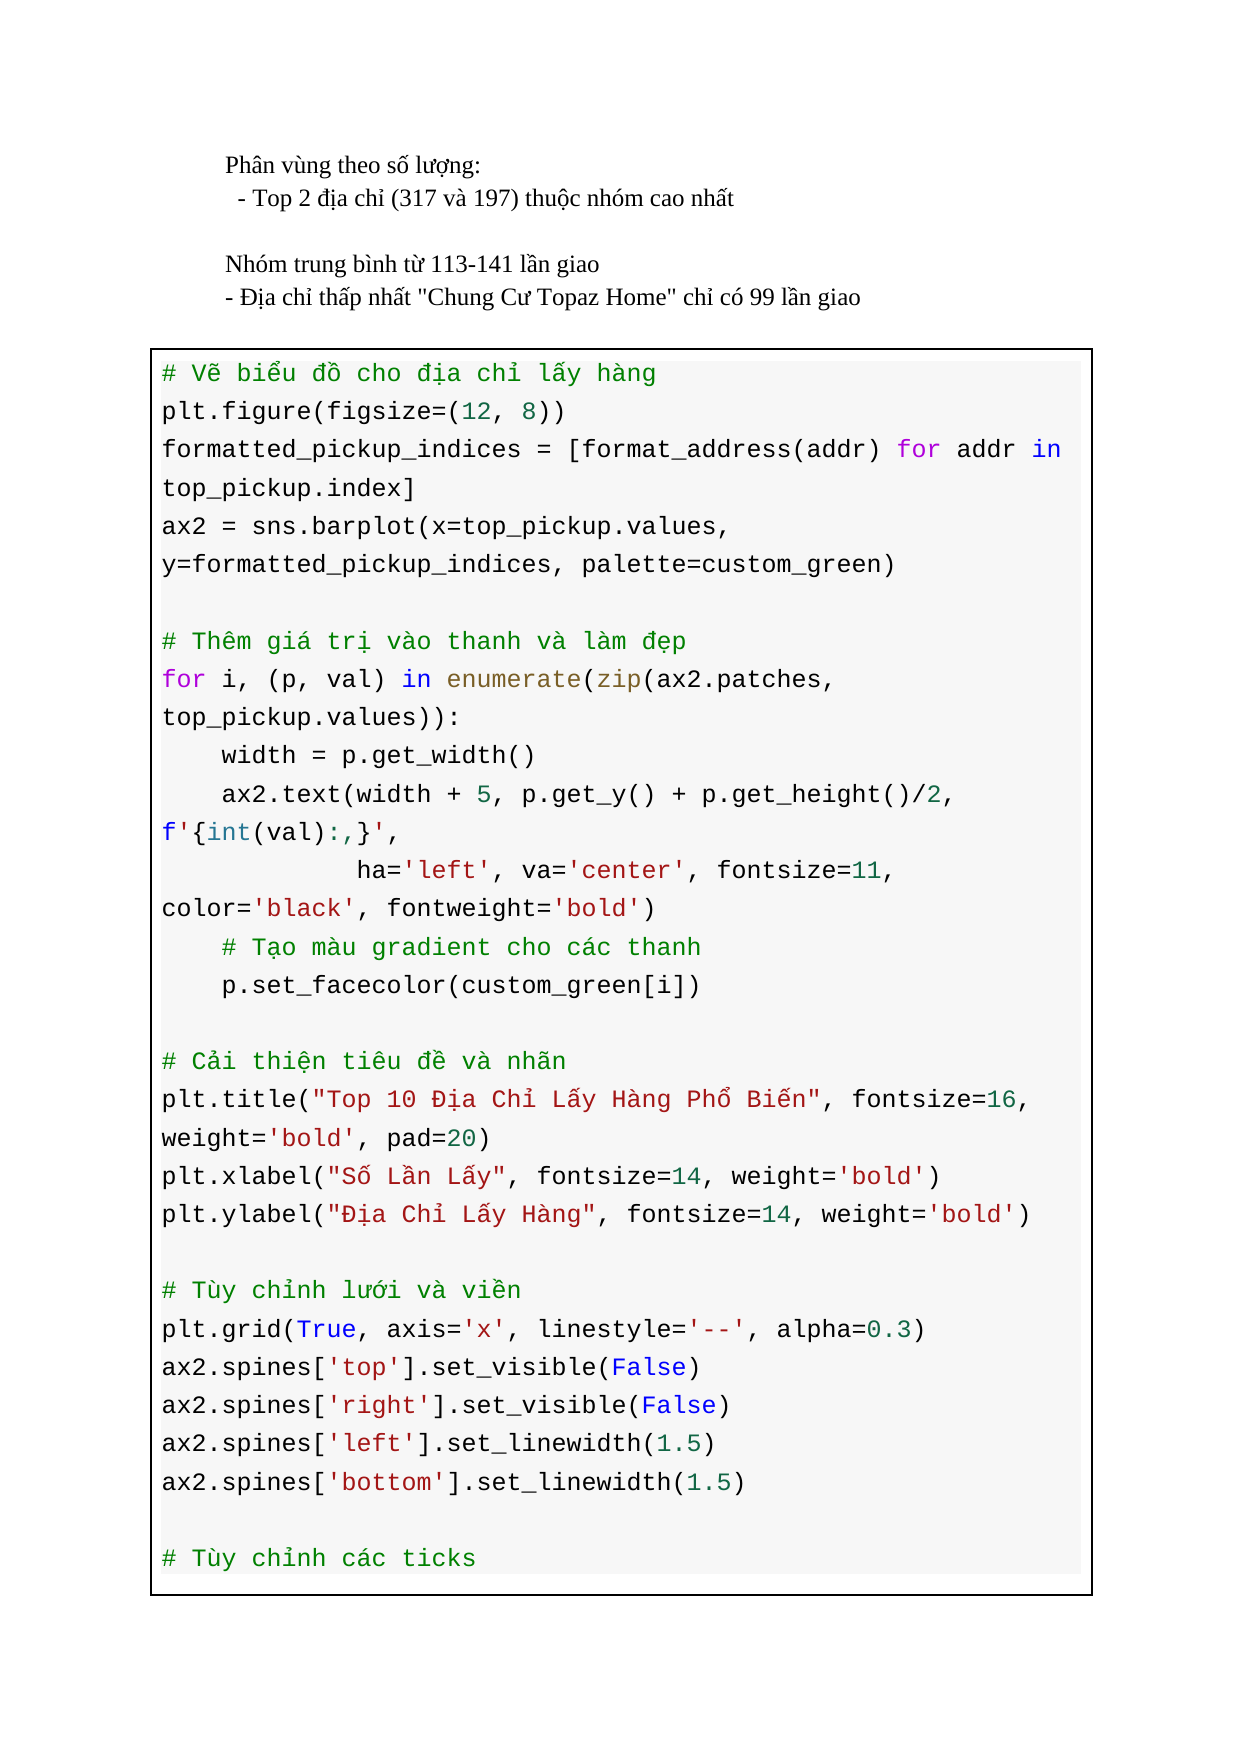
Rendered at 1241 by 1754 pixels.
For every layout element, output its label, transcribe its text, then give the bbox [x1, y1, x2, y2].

text - Top 2 địa chỉ (317 và 197) thuộc nhóm cao nhất [225, 183, 1090, 212]
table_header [152, 350, 1091, 1594]
text Phân vùng theo số lượng: [225, 150, 1090, 179]
text Nhóm trung bình từ 113-141 lần giao [225, 249, 1090, 278]
text - Địa chỉ thấp nhất "Chung Cư Topaz Home" chỉ có 99 lần giao [225, 282, 1090, 311]
